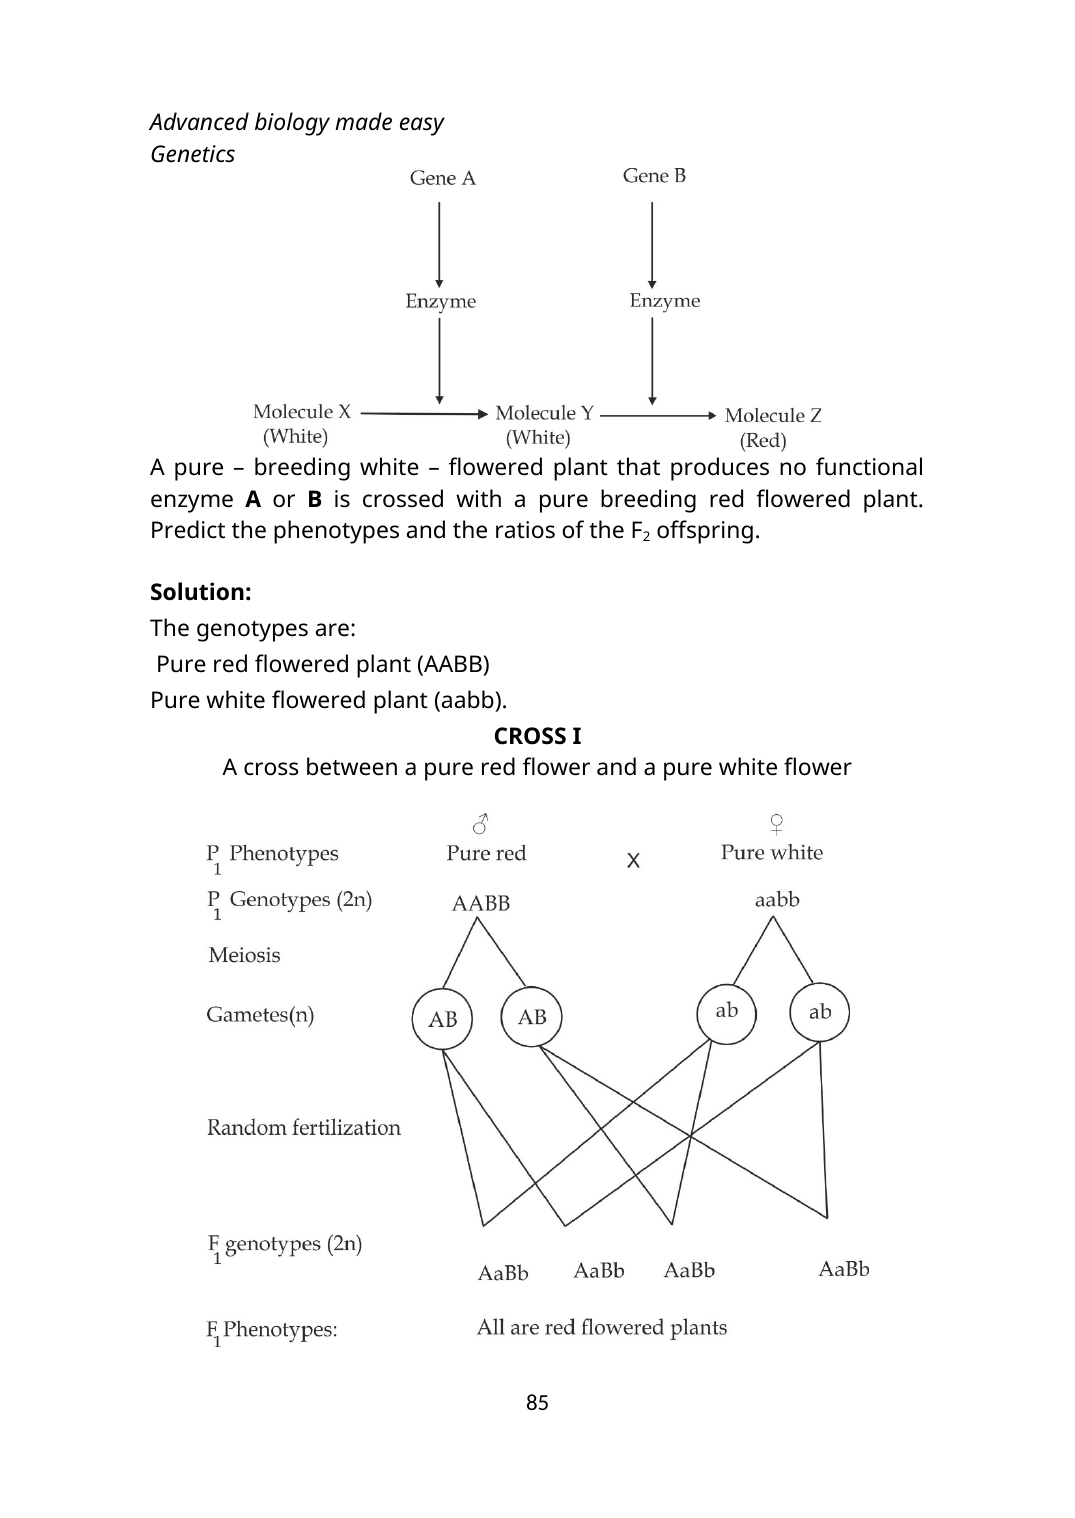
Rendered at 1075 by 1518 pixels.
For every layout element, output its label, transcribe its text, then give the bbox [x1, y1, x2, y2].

picture [253, 168, 822, 452]
text The genotypes are: [150, 612, 925, 643]
text A pure – breeding white – flowered plant that produces no functional enzyme A or B is crossed with a pure breeding red flowered plant. Predict the phenotypes and the ratios of the F2 offspring. [150, 451, 925, 545]
text Solution: [150, 576, 925, 608]
text CROSS I [150, 720, 925, 751]
picture [206, 813, 869, 1347]
text Pure red flowered plant (AABB) [150, 648, 925, 679]
text Pure white flowered plant (aabb). [150, 684, 925, 715]
text A cross between a pure red flower and a pure white flower [150, 751, 925, 783]
